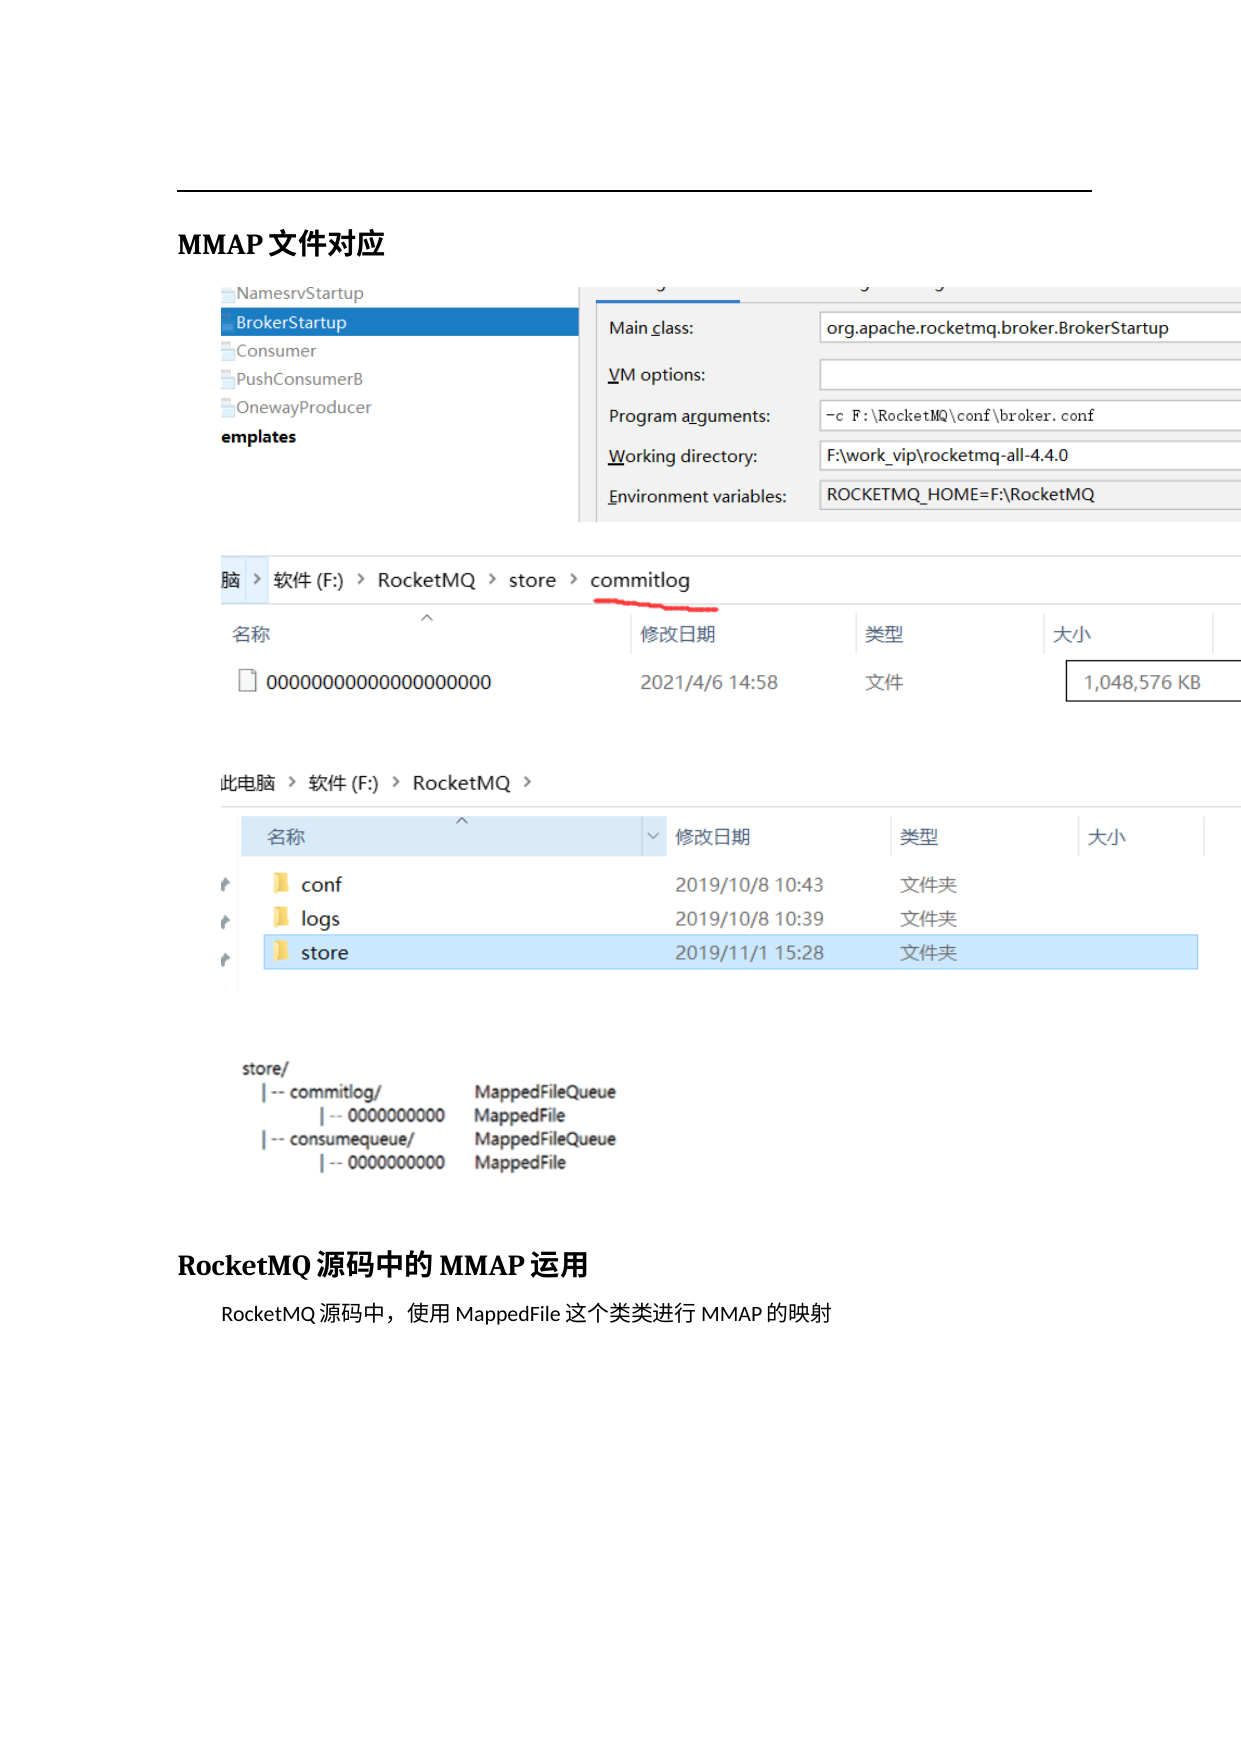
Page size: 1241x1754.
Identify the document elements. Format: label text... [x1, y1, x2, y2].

picture [221, 761, 1241, 991]
picture [221, 287, 1241, 522]
picture [221, 1021, 644, 1202]
subtitle MMAP文件对应 [177, 209, 1092, 274]
picture [221, 553, 1241, 727]
subtitle RocketMQ源码中的MMAP运用 [177, 1230, 1092, 1295]
text RocketMQ源码中，使用MappedFile这个类类进行MMAP的映射 [177, 1295, 1092, 1328]
